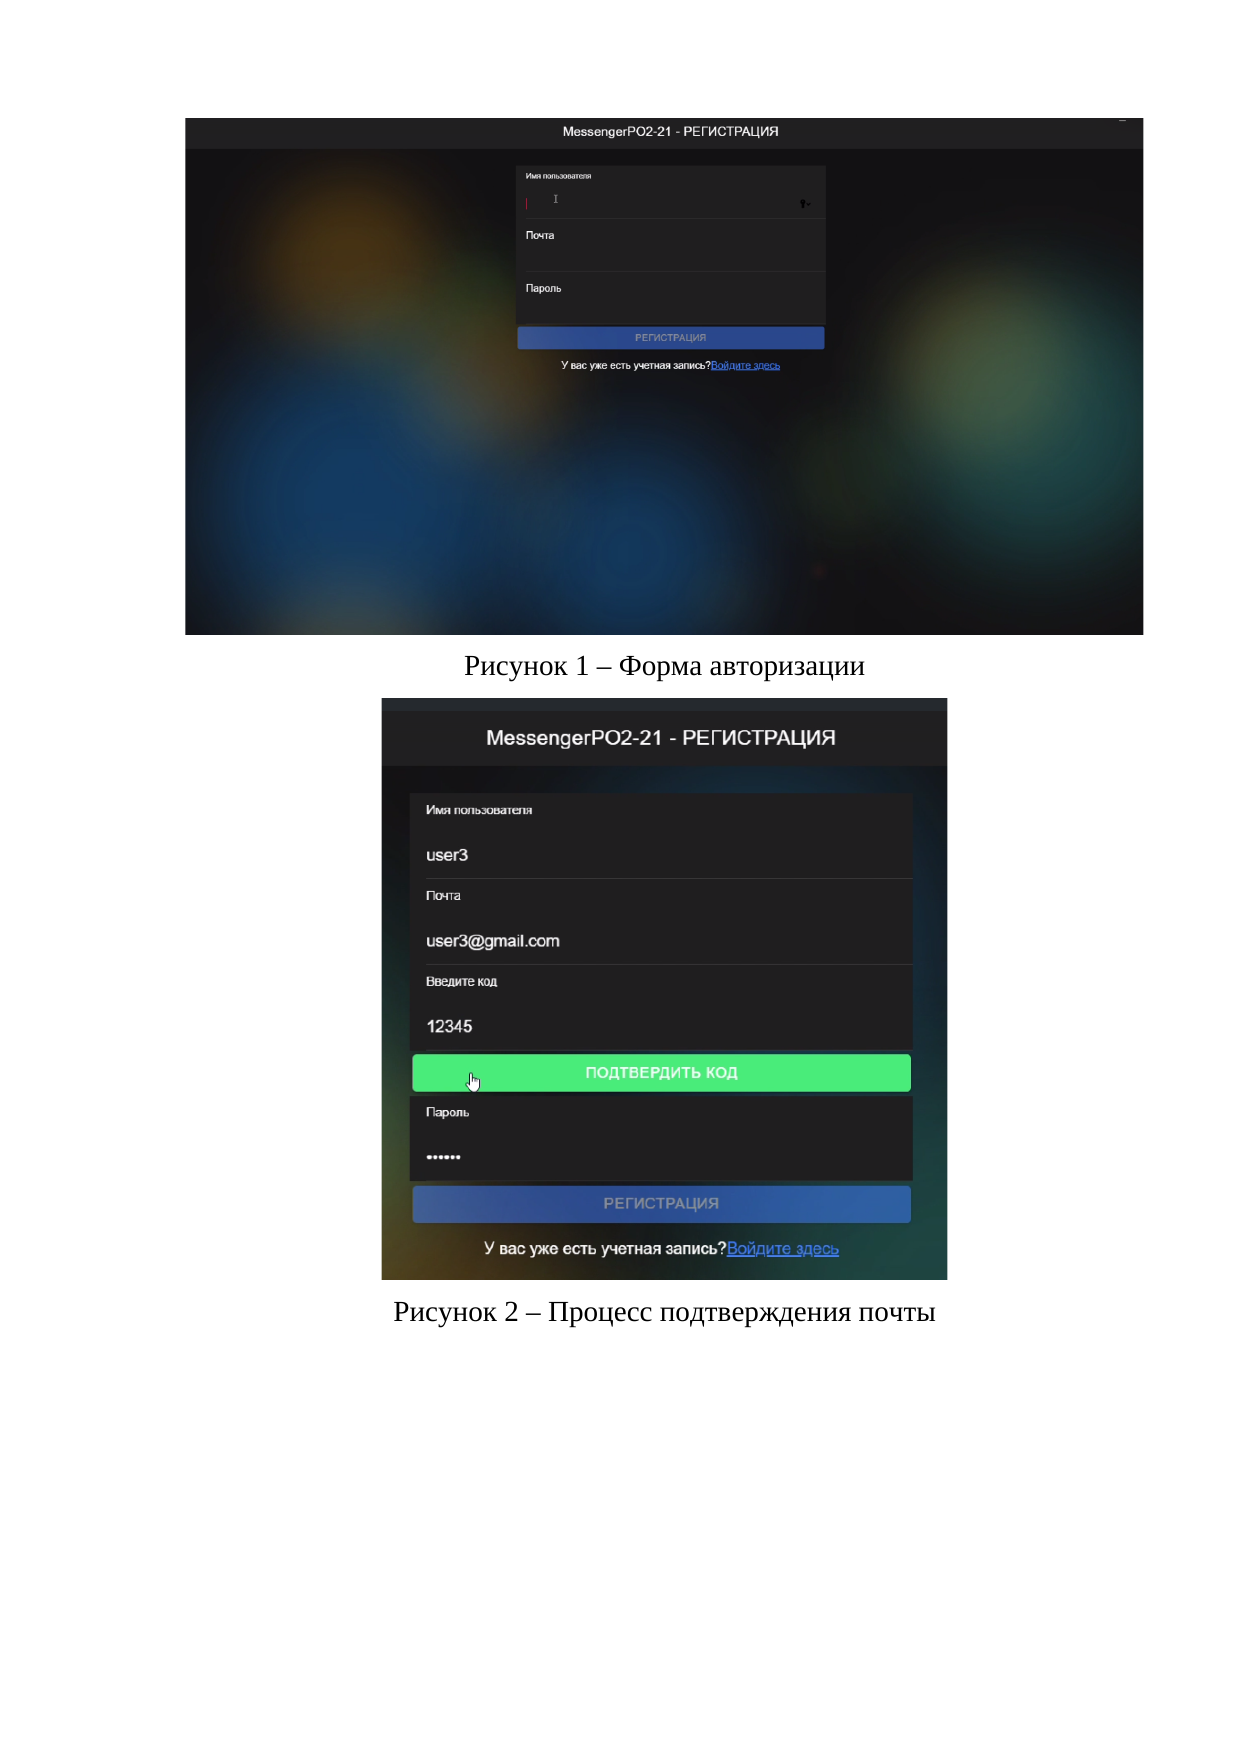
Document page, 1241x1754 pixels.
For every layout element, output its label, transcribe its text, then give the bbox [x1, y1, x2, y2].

picture [381, 698, 948, 1280]
text Рисунок 2 – Процесс подтверждения почты [177, 1294, 1152, 1327]
text Рисунок 1 – Форма авторизации [177, 648, 1152, 682]
picture [185, 118, 1144, 635]
